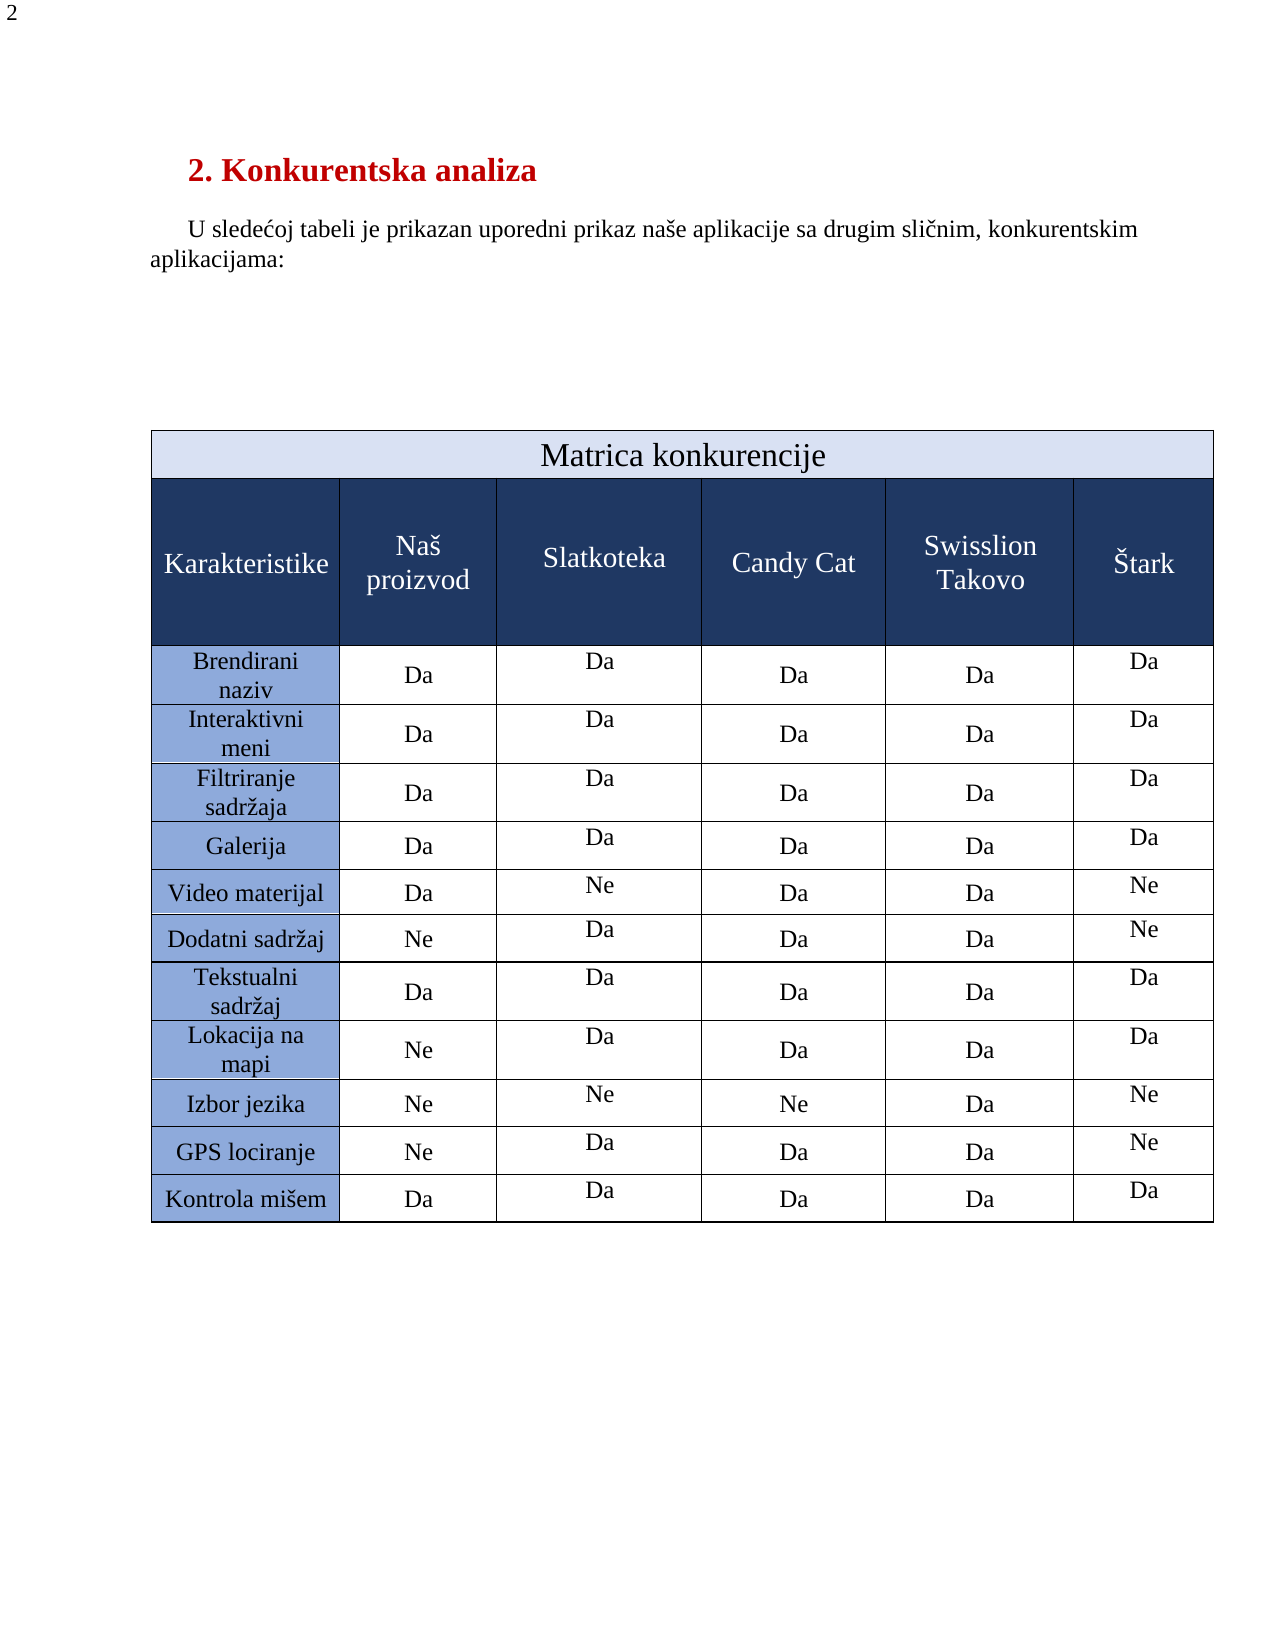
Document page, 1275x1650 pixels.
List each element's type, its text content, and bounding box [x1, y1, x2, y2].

table_cell Da [702, 1127, 885, 1174]
table_cell Ne [340, 1080, 496, 1126]
table_cell Karakteristike [152, 479, 339, 645]
table_cell Da [1074, 822, 1213, 869]
table_cell Da [886, 915, 1073, 961]
table_cell Da [886, 1080, 1073, 1126]
table_cell Da [340, 1175, 496, 1221]
table_cell Interaktivni meni [152, 705, 339, 762]
table_cell Da [340, 705, 496, 762]
table_cell Da [1074, 963, 1213, 1020]
table_cell Da [702, 822, 885, 869]
table_cell Ne [702, 1080, 885, 1126]
table_cell Izbor jezika [152, 1080, 339, 1126]
table_cell Galerija [152, 822, 339, 869]
table_cell Da [340, 963, 496, 1020]
table_cell Da [886, 705, 1073, 762]
table_cell Da [1074, 1175, 1213, 1221]
table_cell Ne [497, 870, 701, 913]
table_cell Ne [340, 1021, 496, 1078]
table_cell Video materijal [152, 870, 339, 913]
table_cell Da [1074, 1021, 1213, 1078]
table_cell Brendirani naziv [152, 646, 339, 704]
table_cell Ne [340, 915, 496, 961]
table_cell Ne [1074, 1080, 1213, 1126]
table_cell Da [702, 915, 885, 961]
table_cell Dodatni sadržaj [152, 915, 339, 961]
table_cell Ne [340, 1127, 496, 1174]
table_cell Ne [497, 1080, 701, 1126]
table_cell GPS lociranje [152, 1127, 339, 1174]
table_cell Da [702, 705, 885, 762]
table_cell Da [702, 646, 885, 704]
table_cell Naš proizvod [340, 479, 496, 645]
table_cell Da [886, 764, 1073, 821]
table_cell Ne [1074, 1127, 1213, 1174]
table_cell Da [497, 822, 701, 869]
table_cell Da [497, 1175, 701, 1221]
table_header Matrica konkurencije [152, 431, 1213, 478]
table_cell Da [702, 764, 885, 821]
table_cell Da [1074, 764, 1213, 821]
table_cell Tekstualni sadržaj [152, 963, 339, 1020]
table_cell Da [886, 822, 1073, 869]
table_cell Ne [1074, 915, 1213, 961]
table_cell Da [1074, 646, 1213, 704]
table_cell Štark [1074, 479, 1213, 645]
table_cell Da [497, 764, 701, 821]
table_cell Ne [1074, 870, 1213, 913]
table_cell Candy Cat [702, 479, 885, 645]
table_cell Lokacija na mapi [152, 1021, 339, 1078]
table_cell Da [886, 870, 1073, 913]
subtitle Konkurentska analiza [188, 150, 1225, 188]
table_cell Filtriranje sadržaja [152, 764, 339, 821]
table_cell Da [702, 1175, 885, 1221]
table_cell Da [497, 915, 701, 961]
table_cell Da [497, 1021, 701, 1078]
table_cell Slatkoteka [497, 479, 701, 645]
table_cell Da [702, 963, 885, 1020]
table_cell Da [340, 646, 496, 704]
table_cell Da [886, 1175, 1073, 1221]
table_cell Kontrola mišem [152, 1175, 339, 1221]
table_cell Da [1074, 705, 1213, 762]
table_cell Da [340, 764, 496, 821]
table_cell Da [886, 1127, 1073, 1174]
table_cell Da [702, 1021, 885, 1078]
table_cell Da [340, 822, 496, 869]
text U sledećoj tabeli je prikazan uporedni prikaz naše aplikacije sa drugim sličnim, konkurentskim aplikacijama: [150, 214, 1225, 273]
table_cell Da [886, 646, 1073, 704]
table_cell Da [497, 963, 701, 1020]
table_cell Swisslion Takovo [886, 479, 1073, 645]
table_cell Da [497, 646, 701, 704]
table_cell Da [886, 1021, 1073, 1078]
table_cell Da [340, 870, 496, 913]
table_cell Da [702, 870, 885, 913]
table_cell Da [497, 705, 701, 762]
table_cell Da [497, 1127, 701, 1174]
table_cell Da [886, 963, 1073, 1020]
